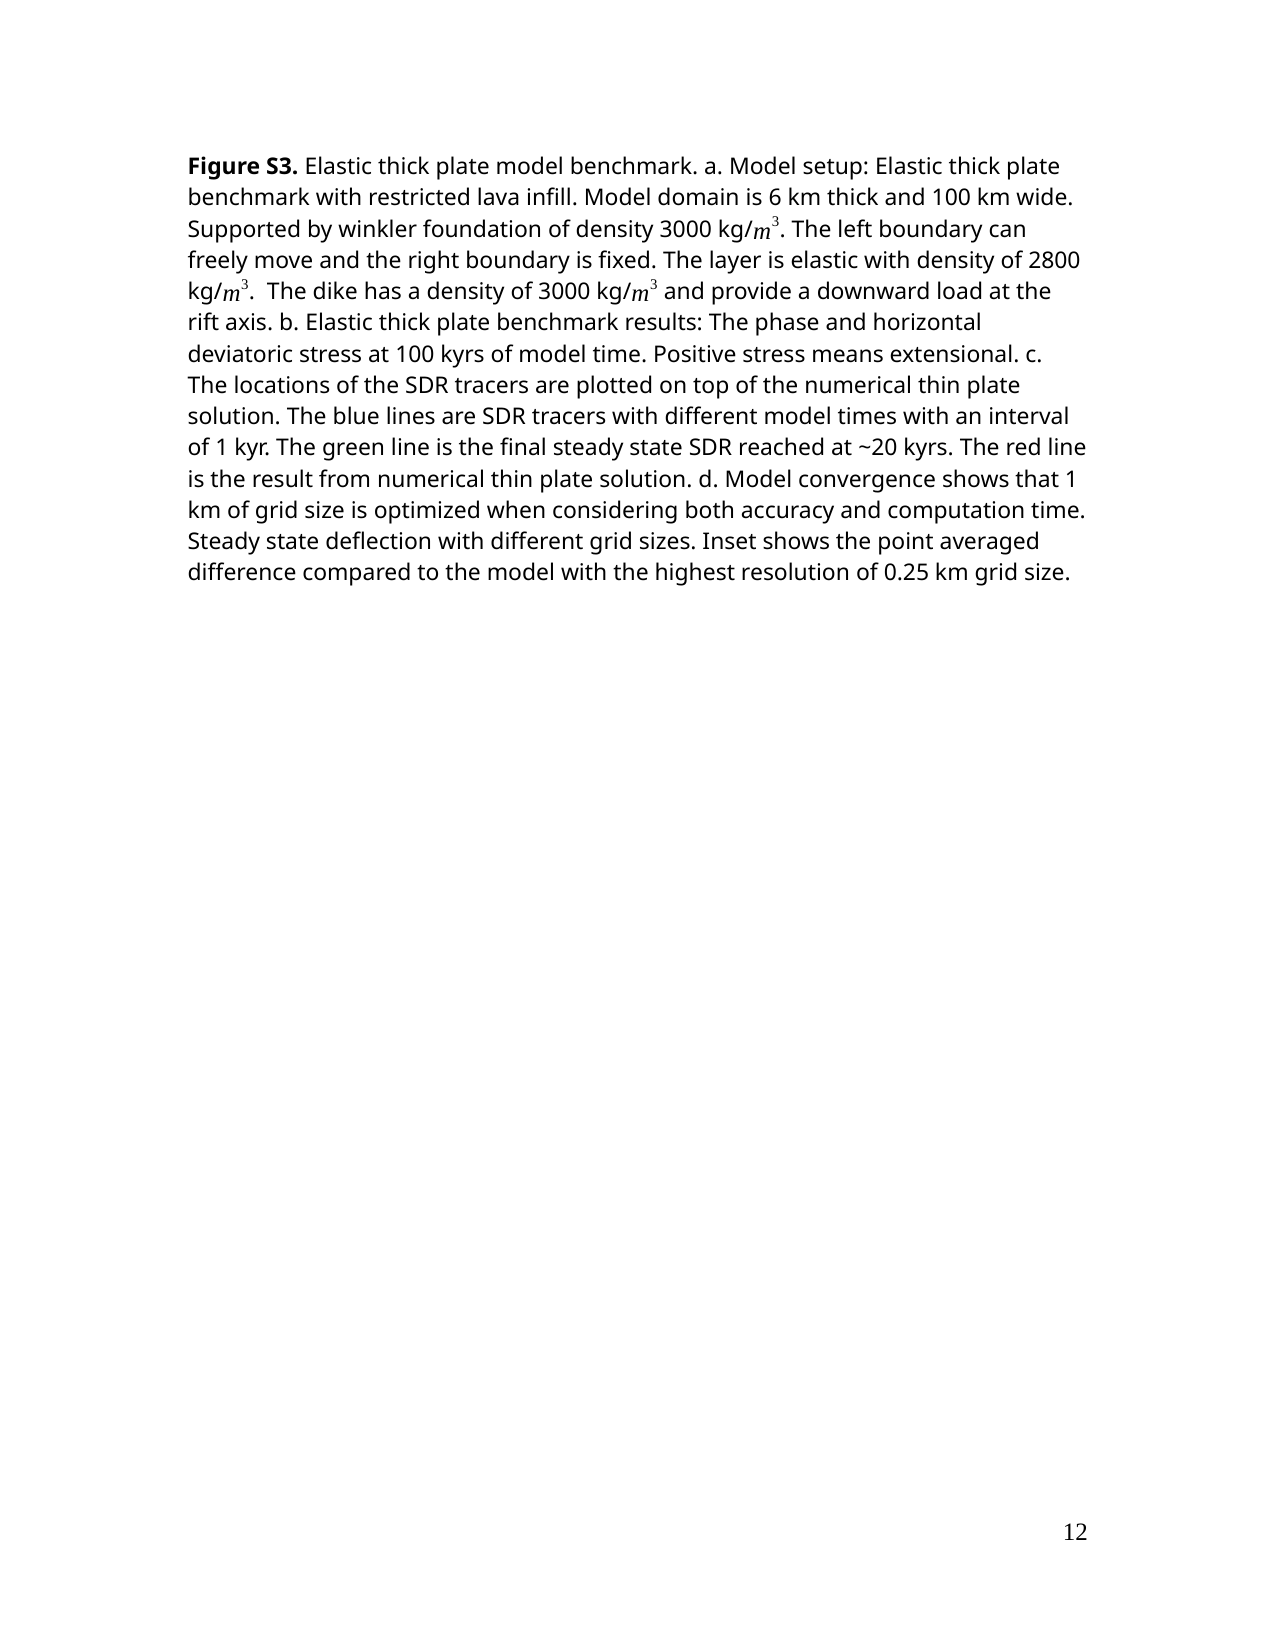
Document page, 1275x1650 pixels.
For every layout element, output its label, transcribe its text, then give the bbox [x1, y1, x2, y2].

subtitle Figure S3. Elastic thick plate model benchmark. a. Model setup: Elastic thick plate benchmark with restricted lava infill. Model domain is 6 km thick and 100 km wide. Supported by winkler foundation of density 3000 kg/. The left boundary can freely move and the right boundary is fixed. The layer is elastic with density of 2800 kg/. The dike has a density of 3000 kg/ and provide a downward load at the rift axis. b. Elastic thick plate benchmark results: The phase and horizontal deviatoric stress at 100 kyrs of model time. Positive stress means extensional. c. The locations of the SDR tracers are plotted on top of the numerical thin plate solution. The blue lines are SDR tracers with different model times with an interval of 1 kyr. The green line is the final steady state SDR reached at ~20 kyrs. The red line is the result from numerical thin plate solution. d. Model convergence shows that 1 km of grid size is optimized when considering both accuracy and computation time. Steady state deflection with different grid sizes. Inset shows the point averaged difference compared to the model with the highest resolution of 0.25 km grid size. [187, 150, 1087, 587]
